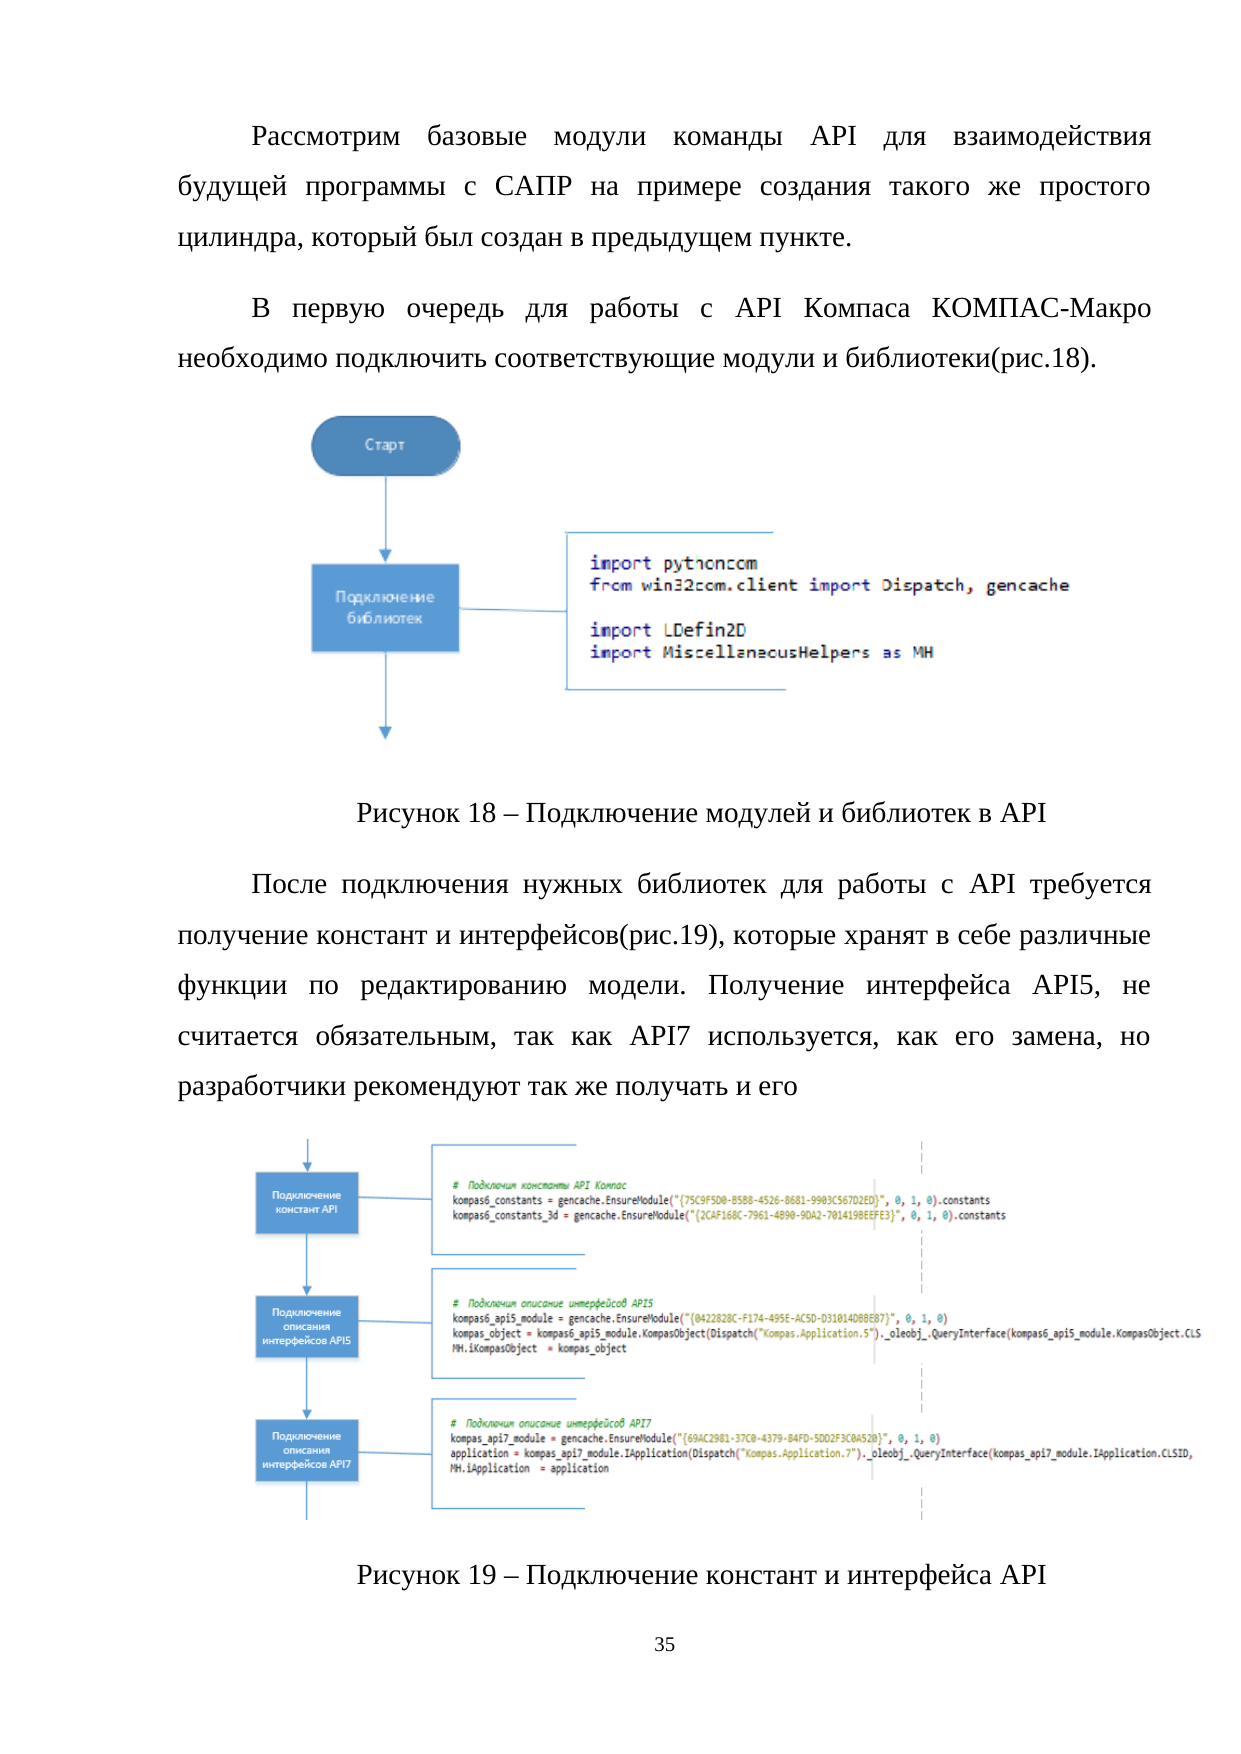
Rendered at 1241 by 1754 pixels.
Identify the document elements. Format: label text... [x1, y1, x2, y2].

text В первую очередь для работы с API Компаса КОМПАС-Макро необходимо подключить соответствующие модули и библиотеки(рис.18). [177, 290, 1152, 374]
picture [251, 1139, 1226, 1520]
text Рассмотрим базовые модули команды API для взаимодействия будущей программы с САПР на примере создания такого же простого цилиндра, который был создан в предыдущем пункте. [177, 118, 1152, 252]
text Рисунок 18 – Подключение модулей и библиотек в API [177, 796, 1152, 829]
text После подключения нужных библиотек для работы с API требуется получение констант и интерфейсов(рис.19), которые хранят в себе различные функции по редактированию модели. Получение интерфейса API5, не считается обязательным, так как API7 используется, как его замена, но разработчики рекомендуют так же получать и его [177, 867, 1152, 1101]
text Рисунок 19 – Подключение констант и интерфейса API [177, 1557, 1152, 1591]
